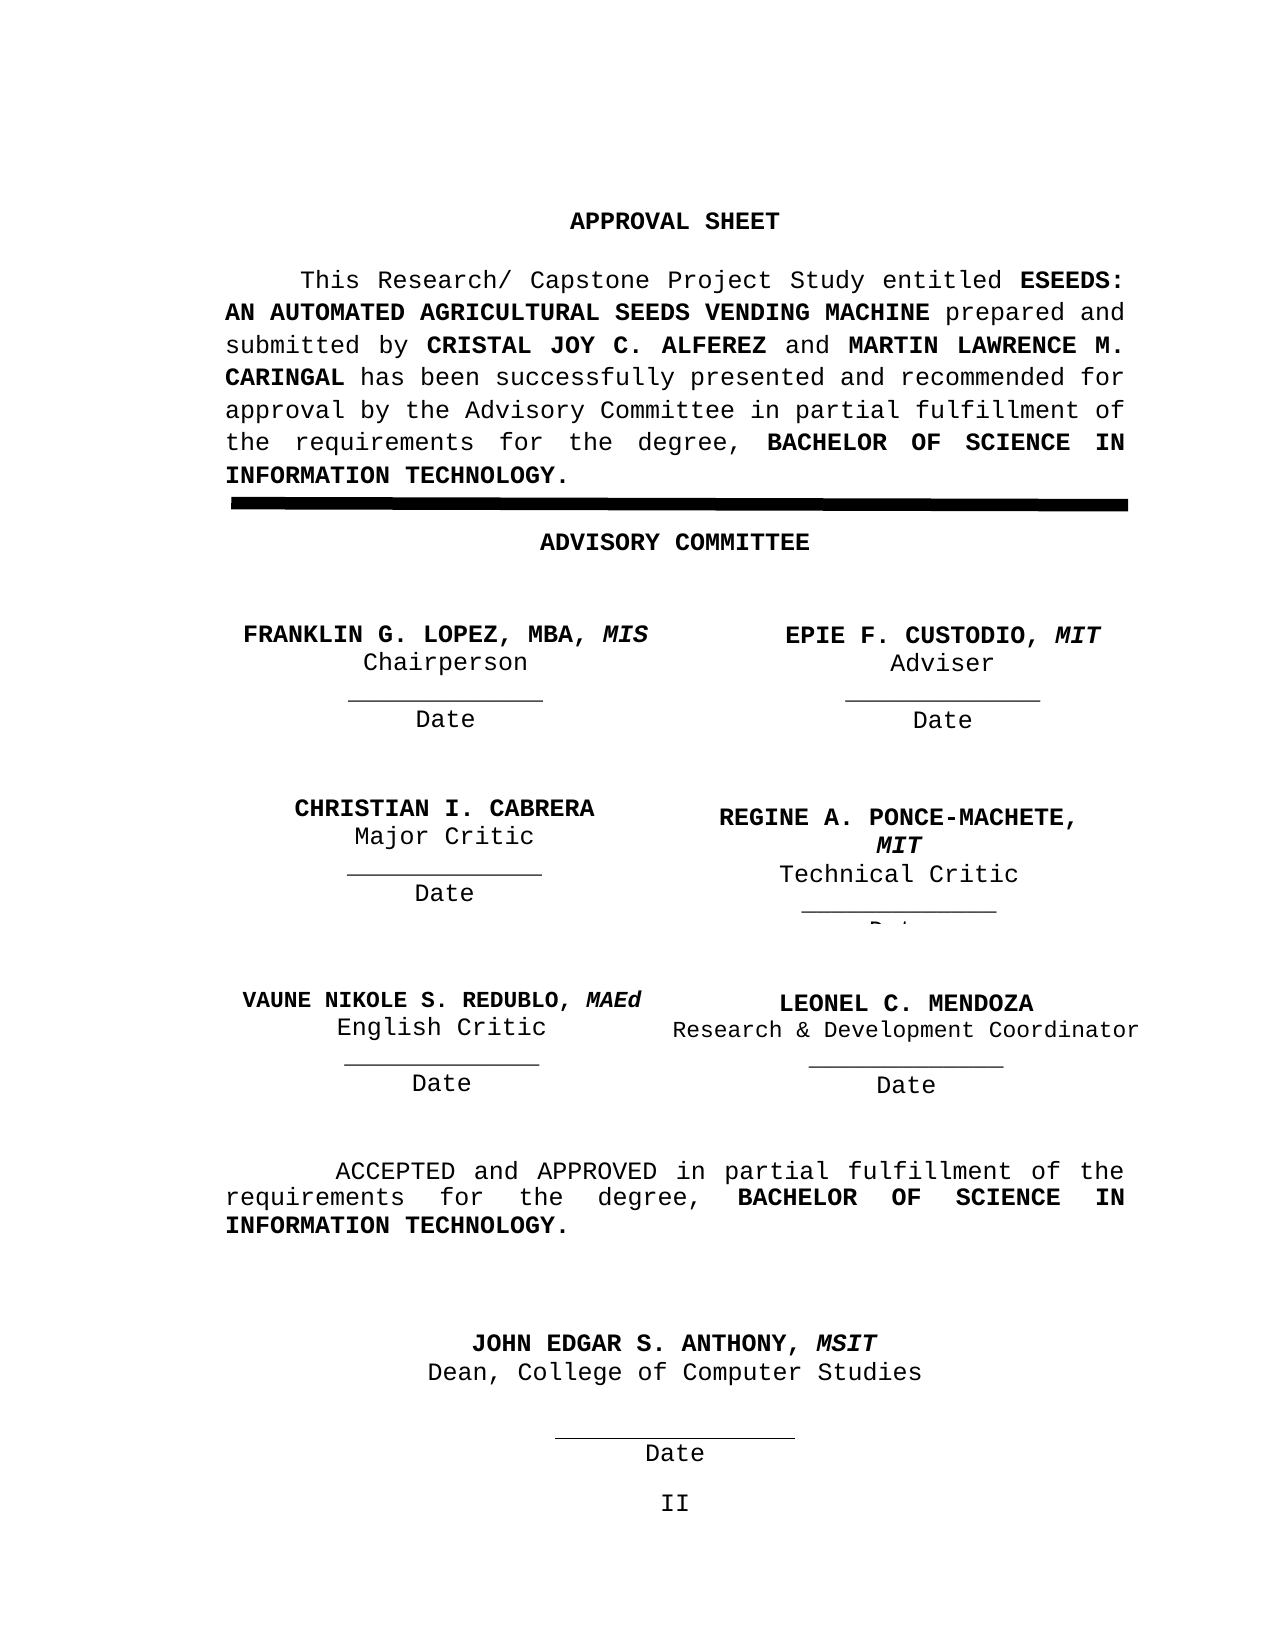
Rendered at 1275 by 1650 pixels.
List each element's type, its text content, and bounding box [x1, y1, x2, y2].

subtitle Date [225, 1415, 1125, 1469]
text ACCEPTED and APPROVED in partial fulfillment of the requirements for the degree, BACHELOR OF SCIENCE IN INFORMATION TECHNOLOGY. [225, 1158, 1125, 1241]
subtitle ADVISORY COMMITTEE [225, 529, 1125, 558]
subtitle APPROVAL SHEET [225, 209, 1125, 237]
subtitle JOHN EDGAR S. ANTHONY, MSIT [225, 1330, 1125, 1358]
text This Research/ Capstone Project Study entitled ESEEDS: AN AUTOMATED AGRICULTURAL SEEDS VENDING MACHINE prepared and submitted by CRISTAL JOY C. ALFEREZ and MARTIN LAWRENCE M. CARINGAL has been successfully presented and recommended for approval by the Advisory Committee in partial fulfillment of the requirements for the degree, BACHELOR OF SCIENCE IN INFORMATION TECHNOLOGY. [225, 267, 1125, 491]
text Dean, College of Computer Studies [225, 1359, 1125, 1388]
